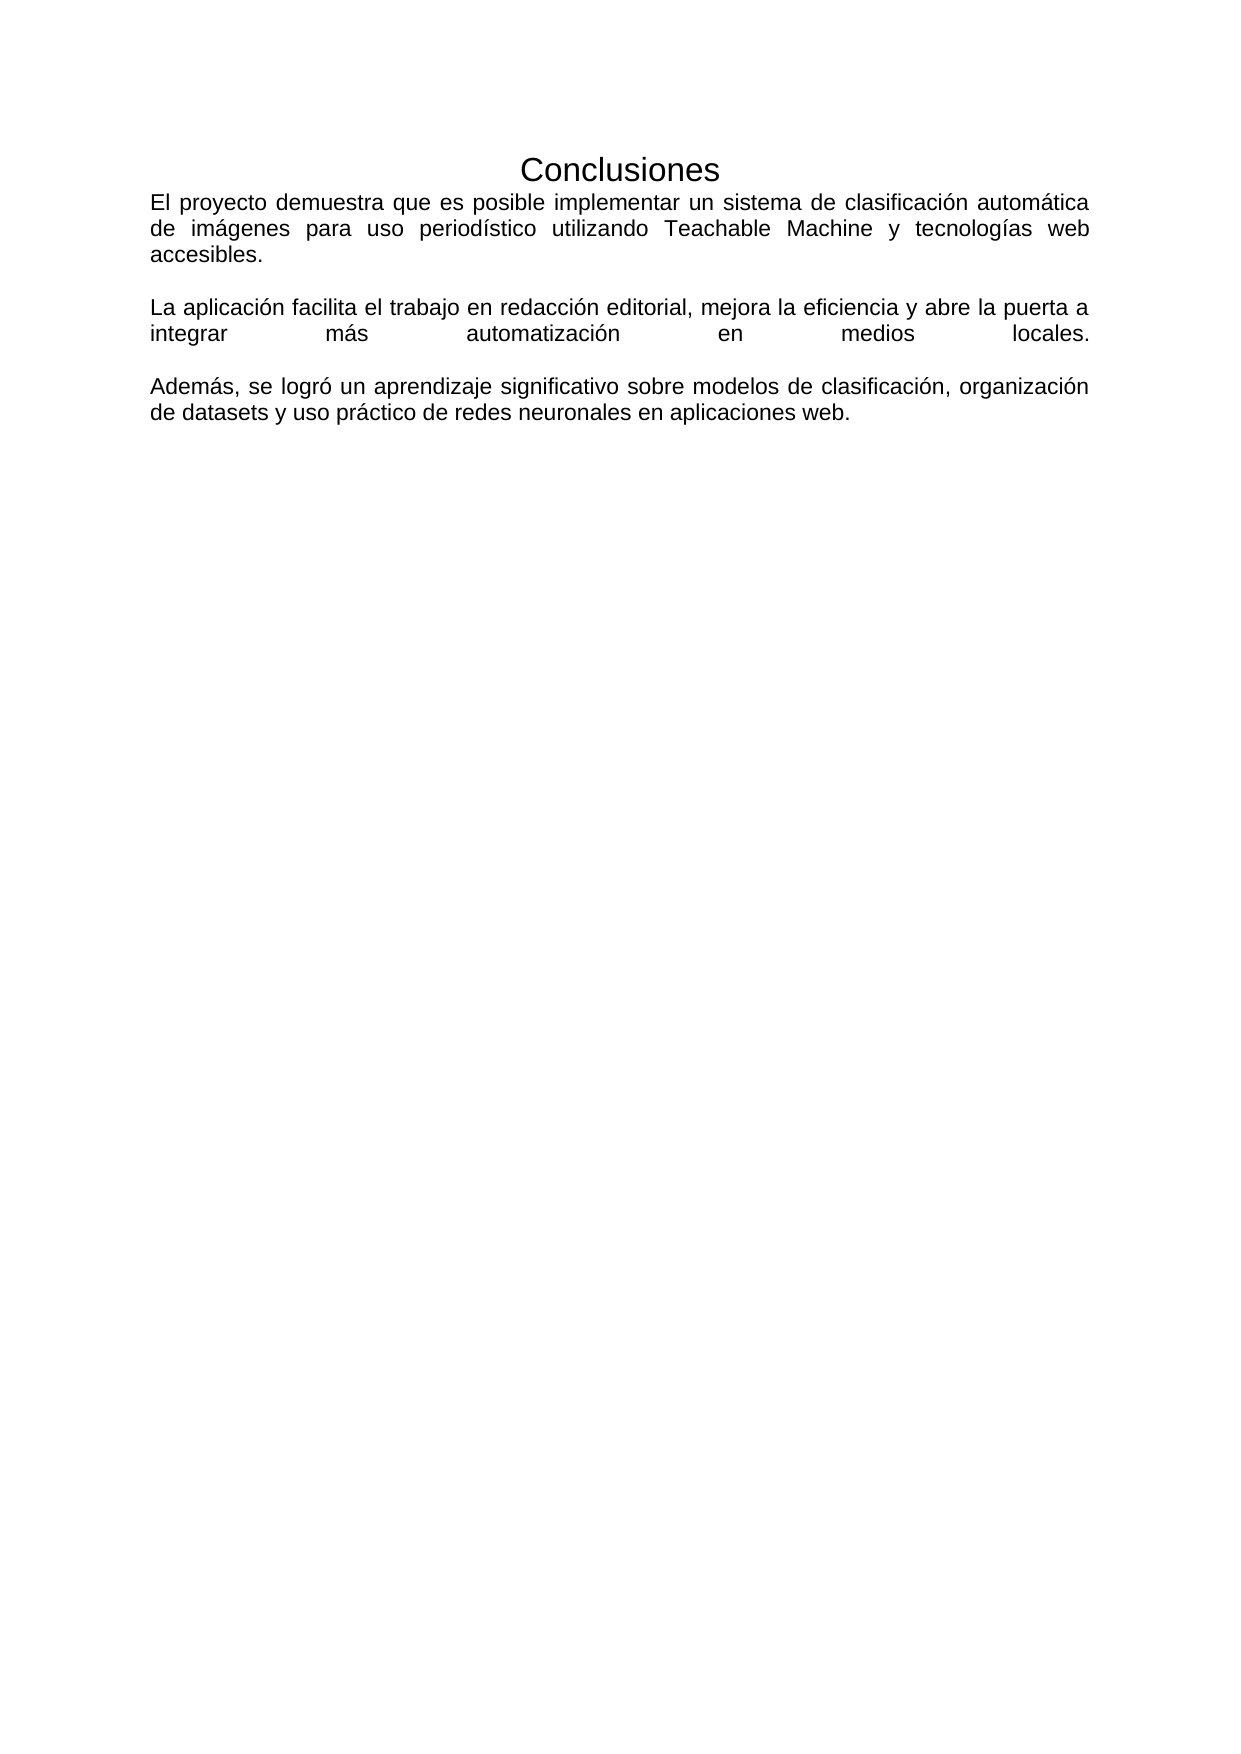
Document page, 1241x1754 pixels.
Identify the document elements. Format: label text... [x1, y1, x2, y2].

text El proyecto demuestra que es posible implementar un sistema de clasificación automática de imágenes para uso periodístico utilizando Teachable Machine y tecnologías web accesibles. [150, 188, 1090, 294]
text La aplicación facilita el trabajo en redacción editorial, mejora la eficiencia y abre la puerta a integrar más automatización en medios locales. [150, 294, 1090, 373]
subtitle Conclusiones [150, 150, 1090, 188]
text Además, se logró un aprendizaje significativo sobre modelos de clasificación, organización de datasets y uso práctico de redes neuronales en aplicaciones web. [150, 373, 1090, 426]
